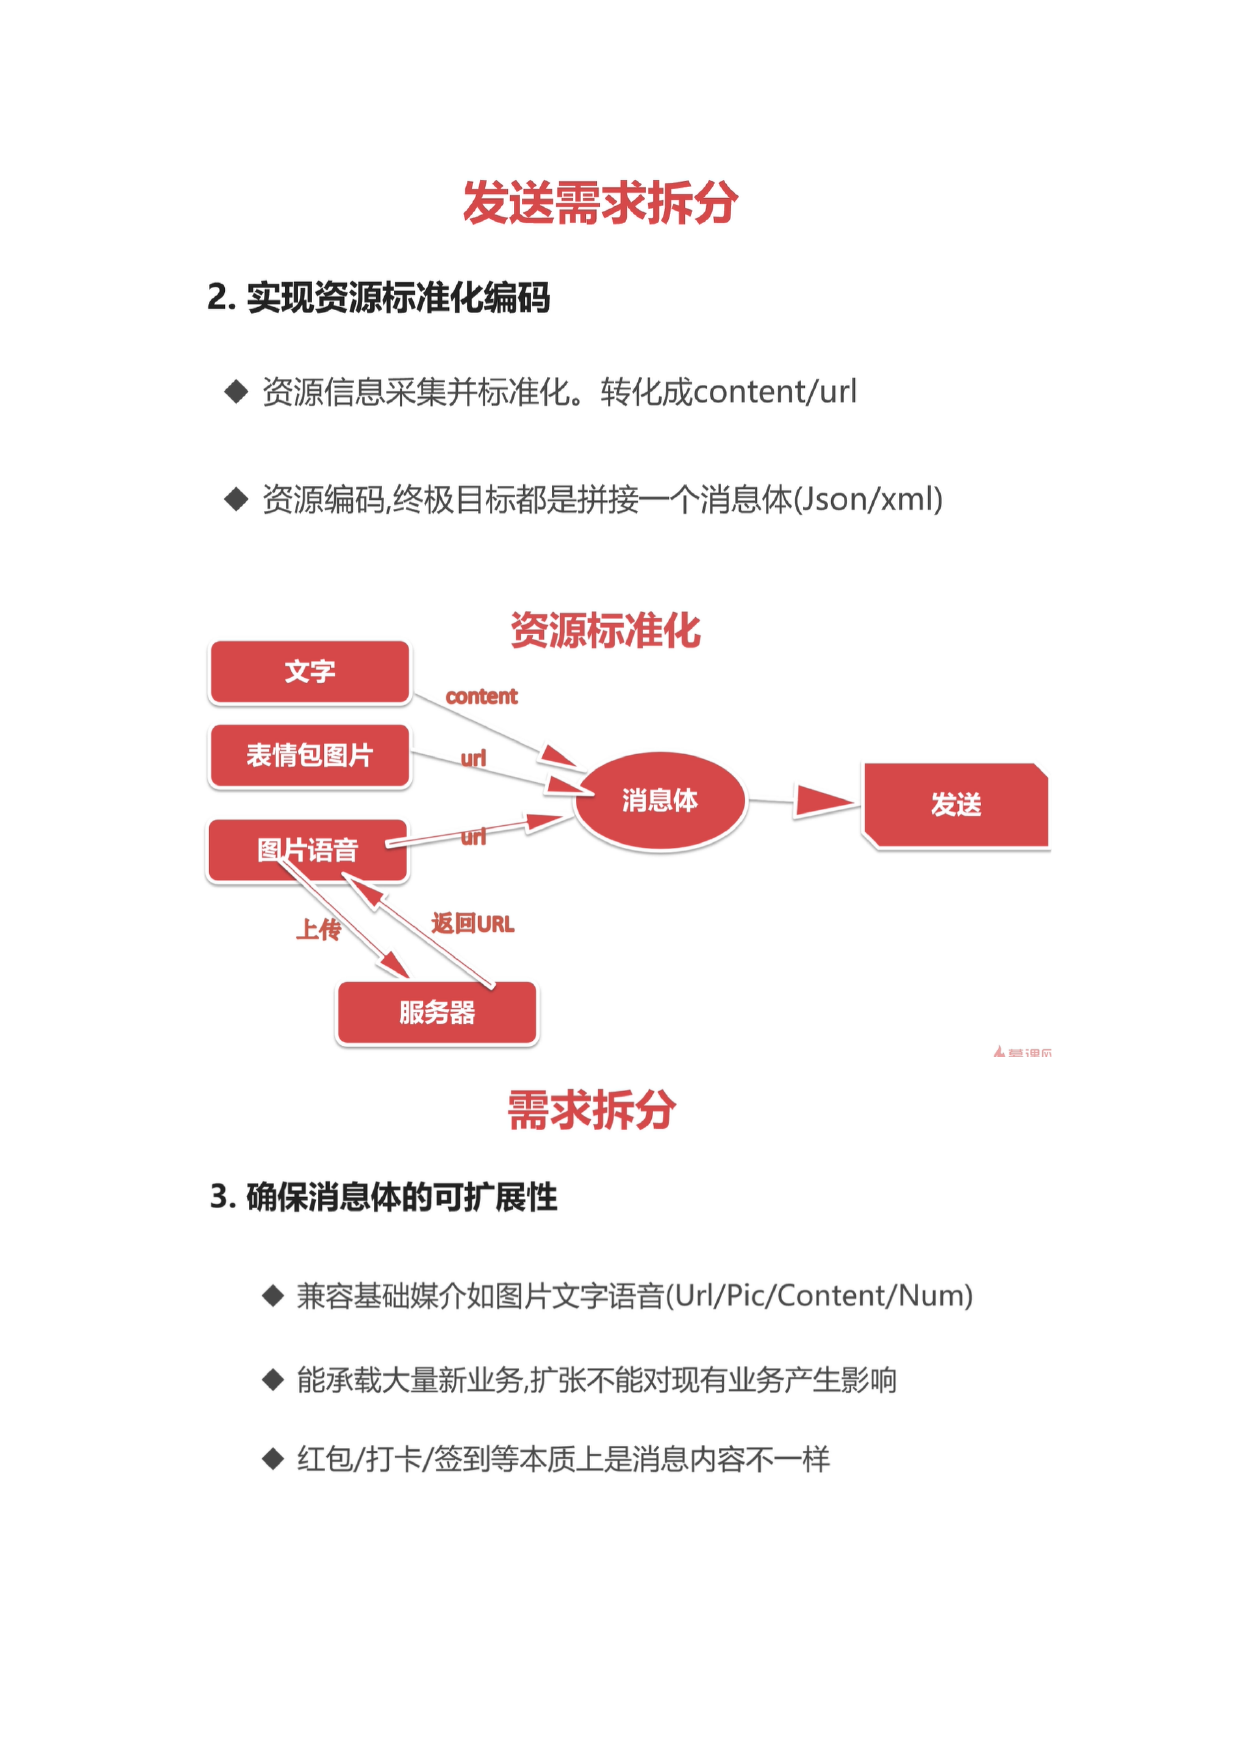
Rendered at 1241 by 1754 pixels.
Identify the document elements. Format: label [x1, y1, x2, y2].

picture [187, 584, 1052, 1057]
picture [187, 1072, 1053, 1514]
picture [187, 162, 1052, 554]
